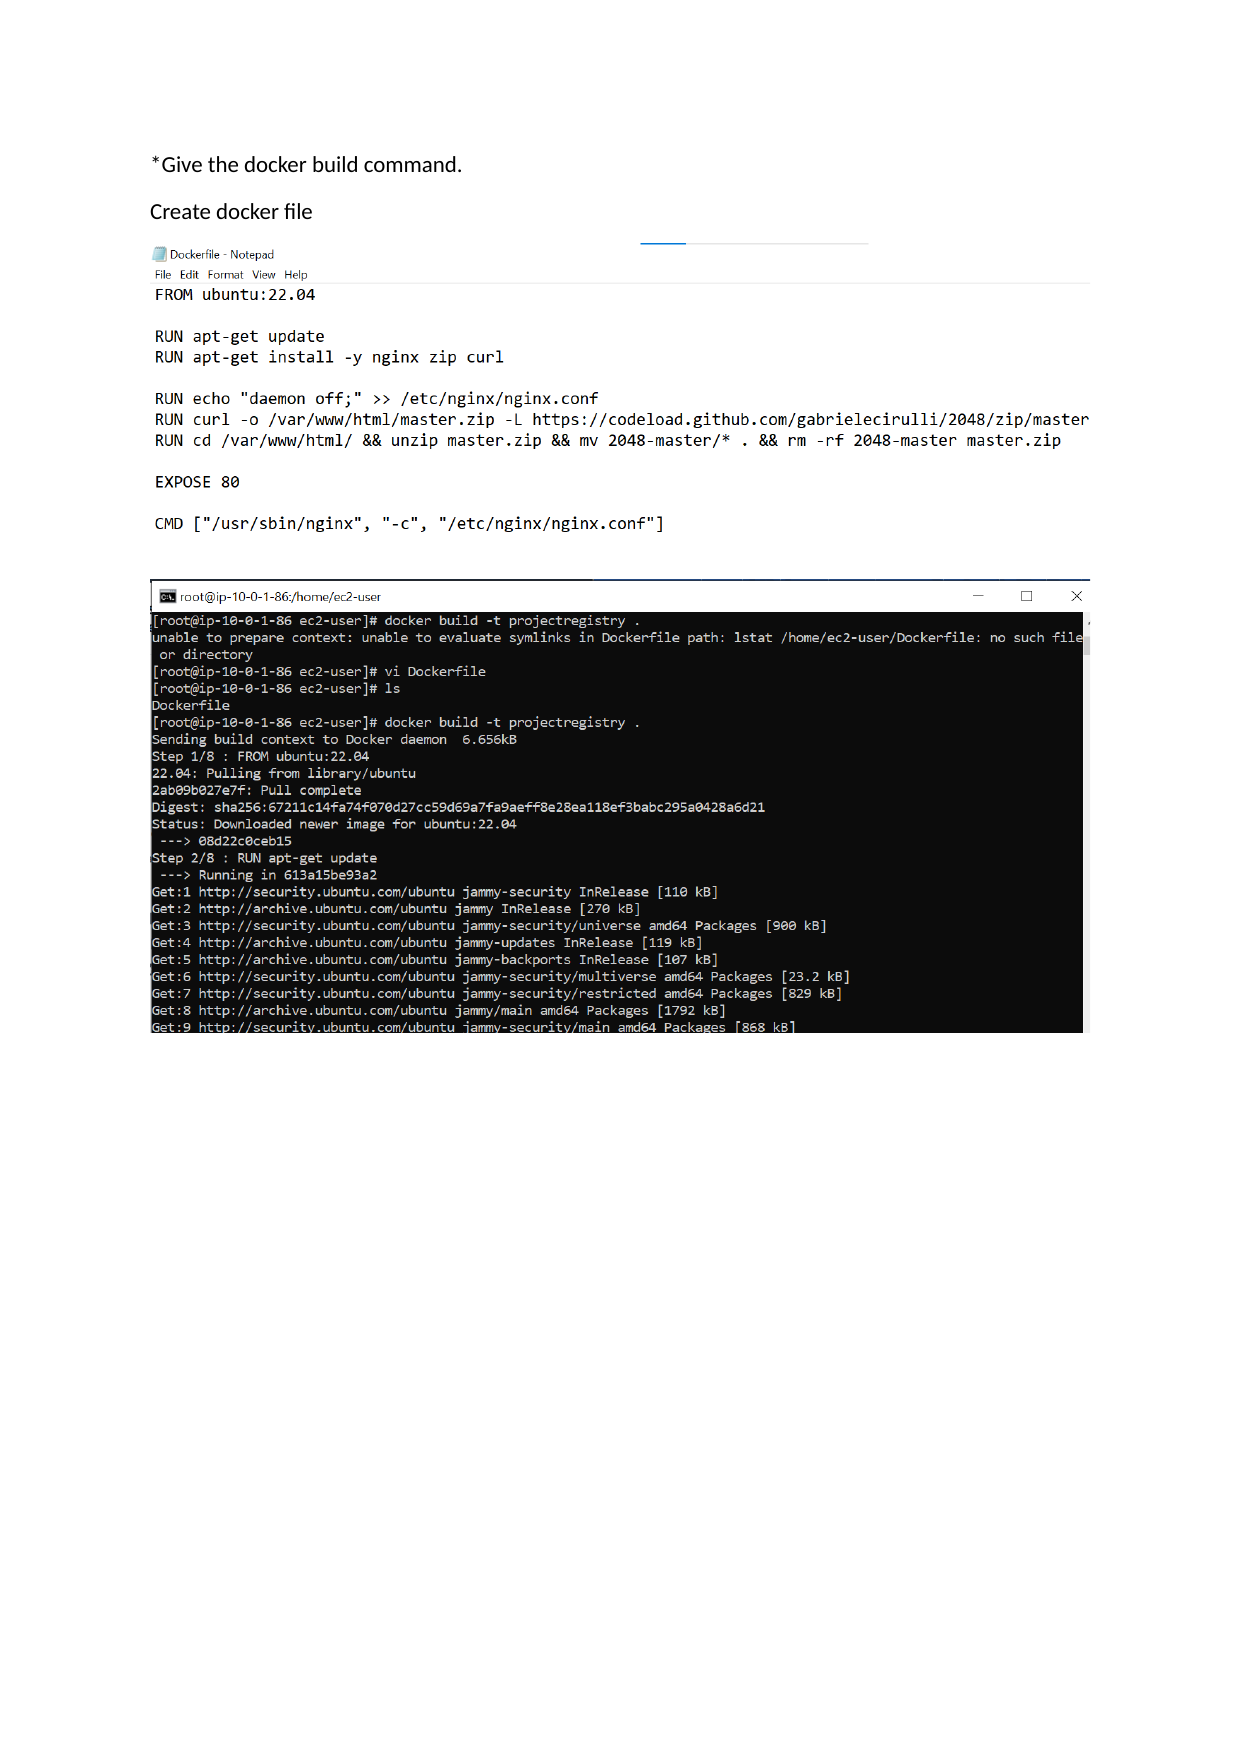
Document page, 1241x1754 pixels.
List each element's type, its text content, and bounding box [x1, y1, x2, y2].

picture [150, 579, 1091, 1033]
text *Give the docker build command. [150, 150, 1090, 178]
picture [150, 243, 1091, 561]
text Create docker file [150, 197, 1090, 225]
